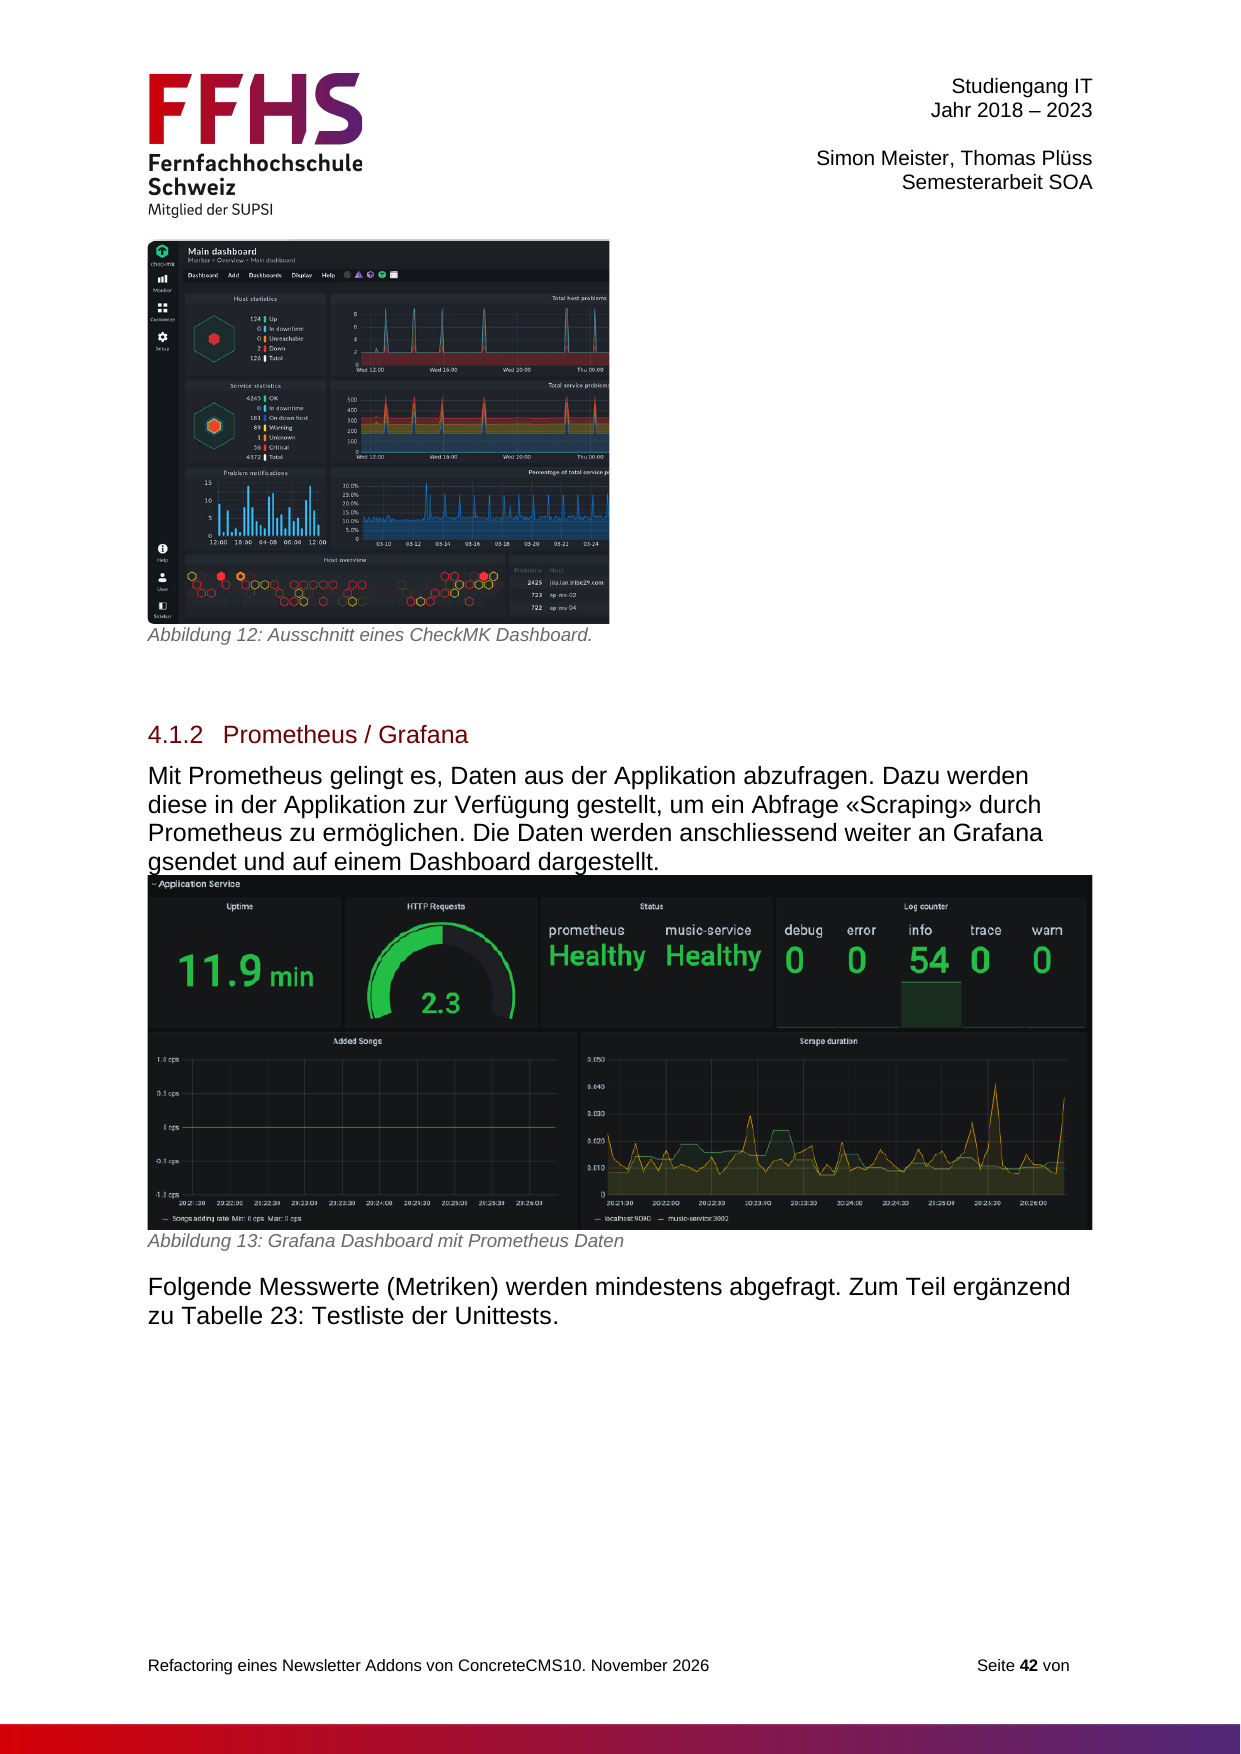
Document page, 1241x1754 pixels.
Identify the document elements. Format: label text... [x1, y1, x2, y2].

picture [147, 875, 1093, 1230]
subtitle Prometheus / Grafana [148, 719, 1092, 748]
picture [0, 1724, 1241, 1754]
text Abbildung 12: Ausschnitt eines CheckMK Dashboard. [148, 623, 1092, 645]
text Abbildung 13: Grafana Dashboard mit Prometheus Daten [148, 1230, 1092, 1251]
picture [147, 239, 610, 624]
picture [148, 73, 363, 218]
text Mit Prometheus gelingt es, Daten aus der Applikation abzufragen. Dazu werden diese in der Applikation zur Verfügung gestellt, um ein Abfrage «Scraping» durch Prometheus zu ermöglichen. Die Daten werden anschliessend weiter an Grafana gsendet und auf einem Dashboard dargestellt. [148, 761, 1092, 875]
text Folgende Messwerte (Metriken) werden mindestens abgefragt. Zum Teil ergänzend zu Tabelle 23: Testliste der Unittests. [148, 1272, 1092, 1330]
